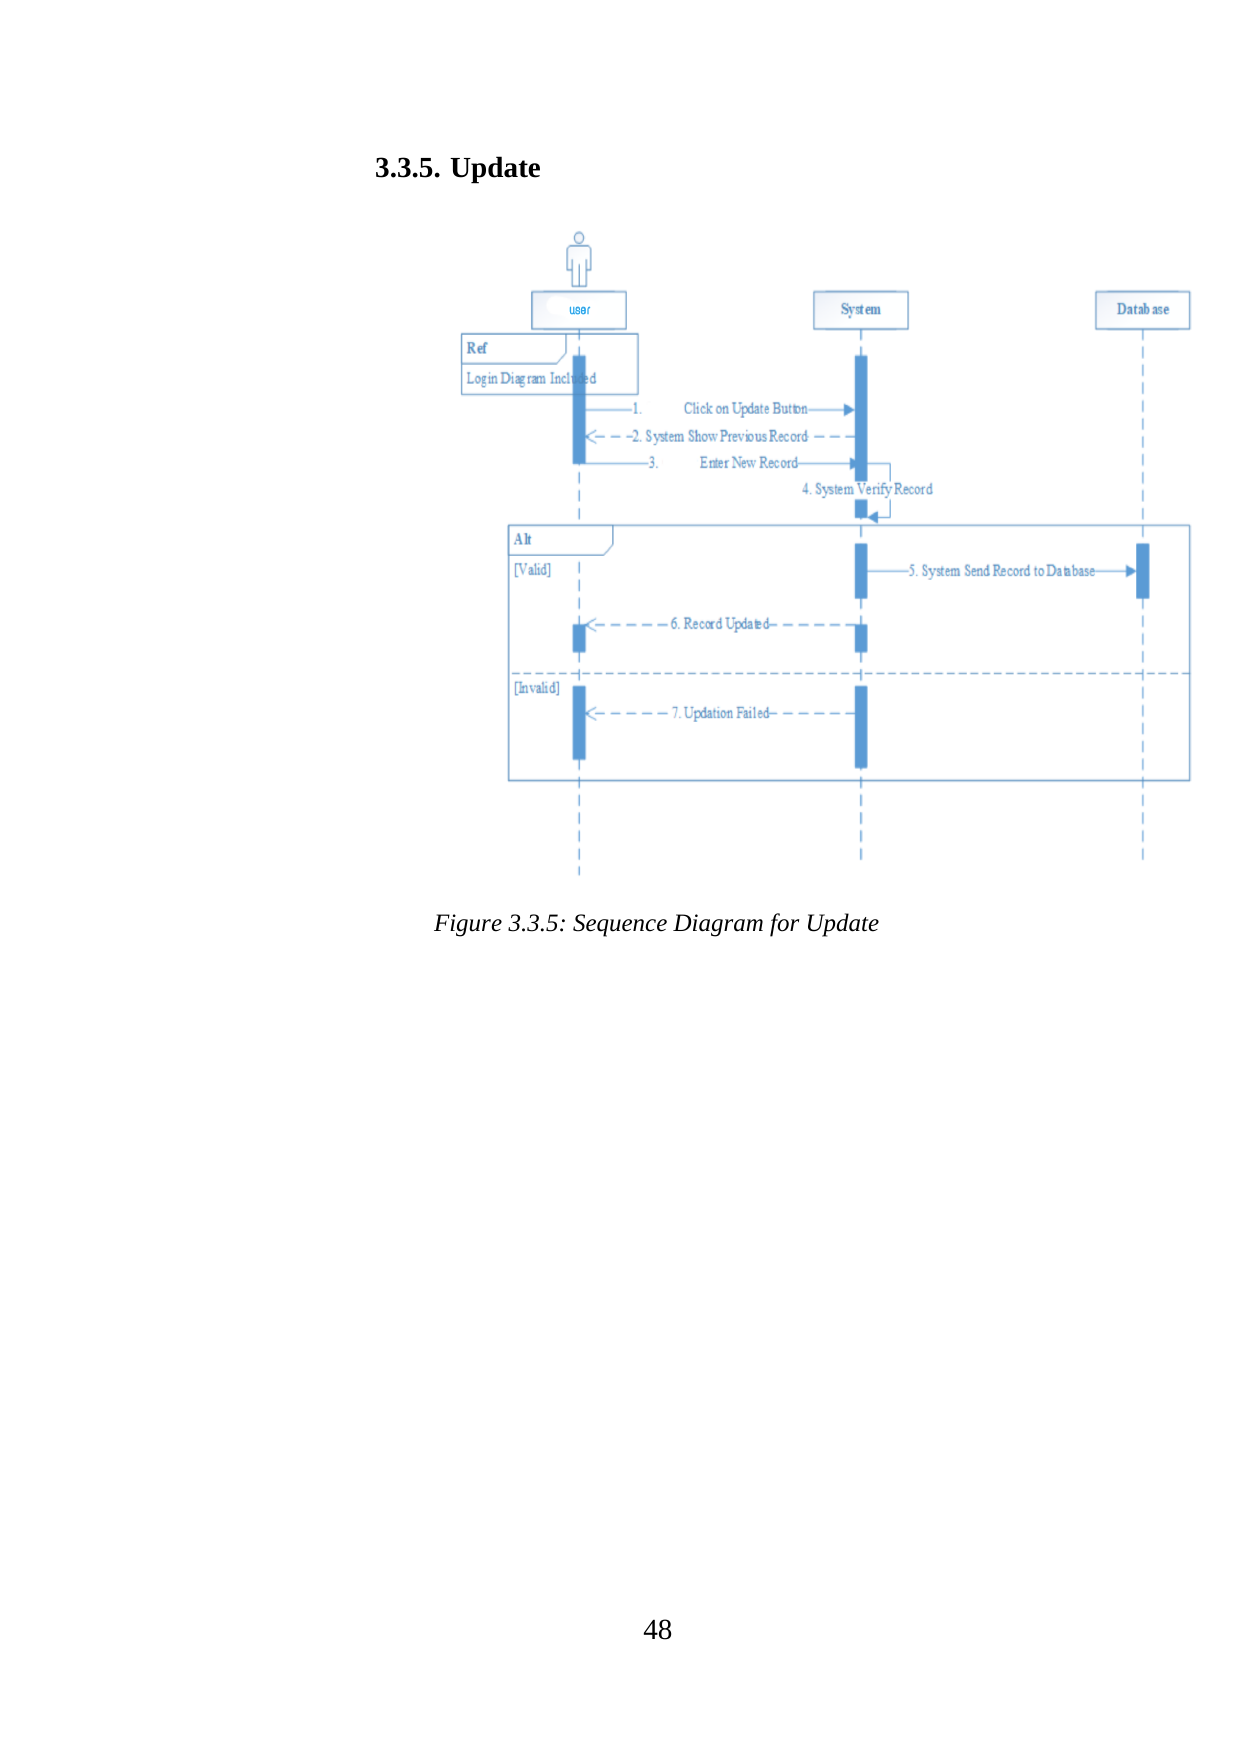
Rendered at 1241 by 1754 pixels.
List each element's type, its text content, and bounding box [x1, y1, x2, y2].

picture [450, 216, 1205, 880]
text Figure ‎3.3.5: Sequence Diagram for Update [225, 908, 1090, 937]
list Update [375, 150, 1090, 183]
